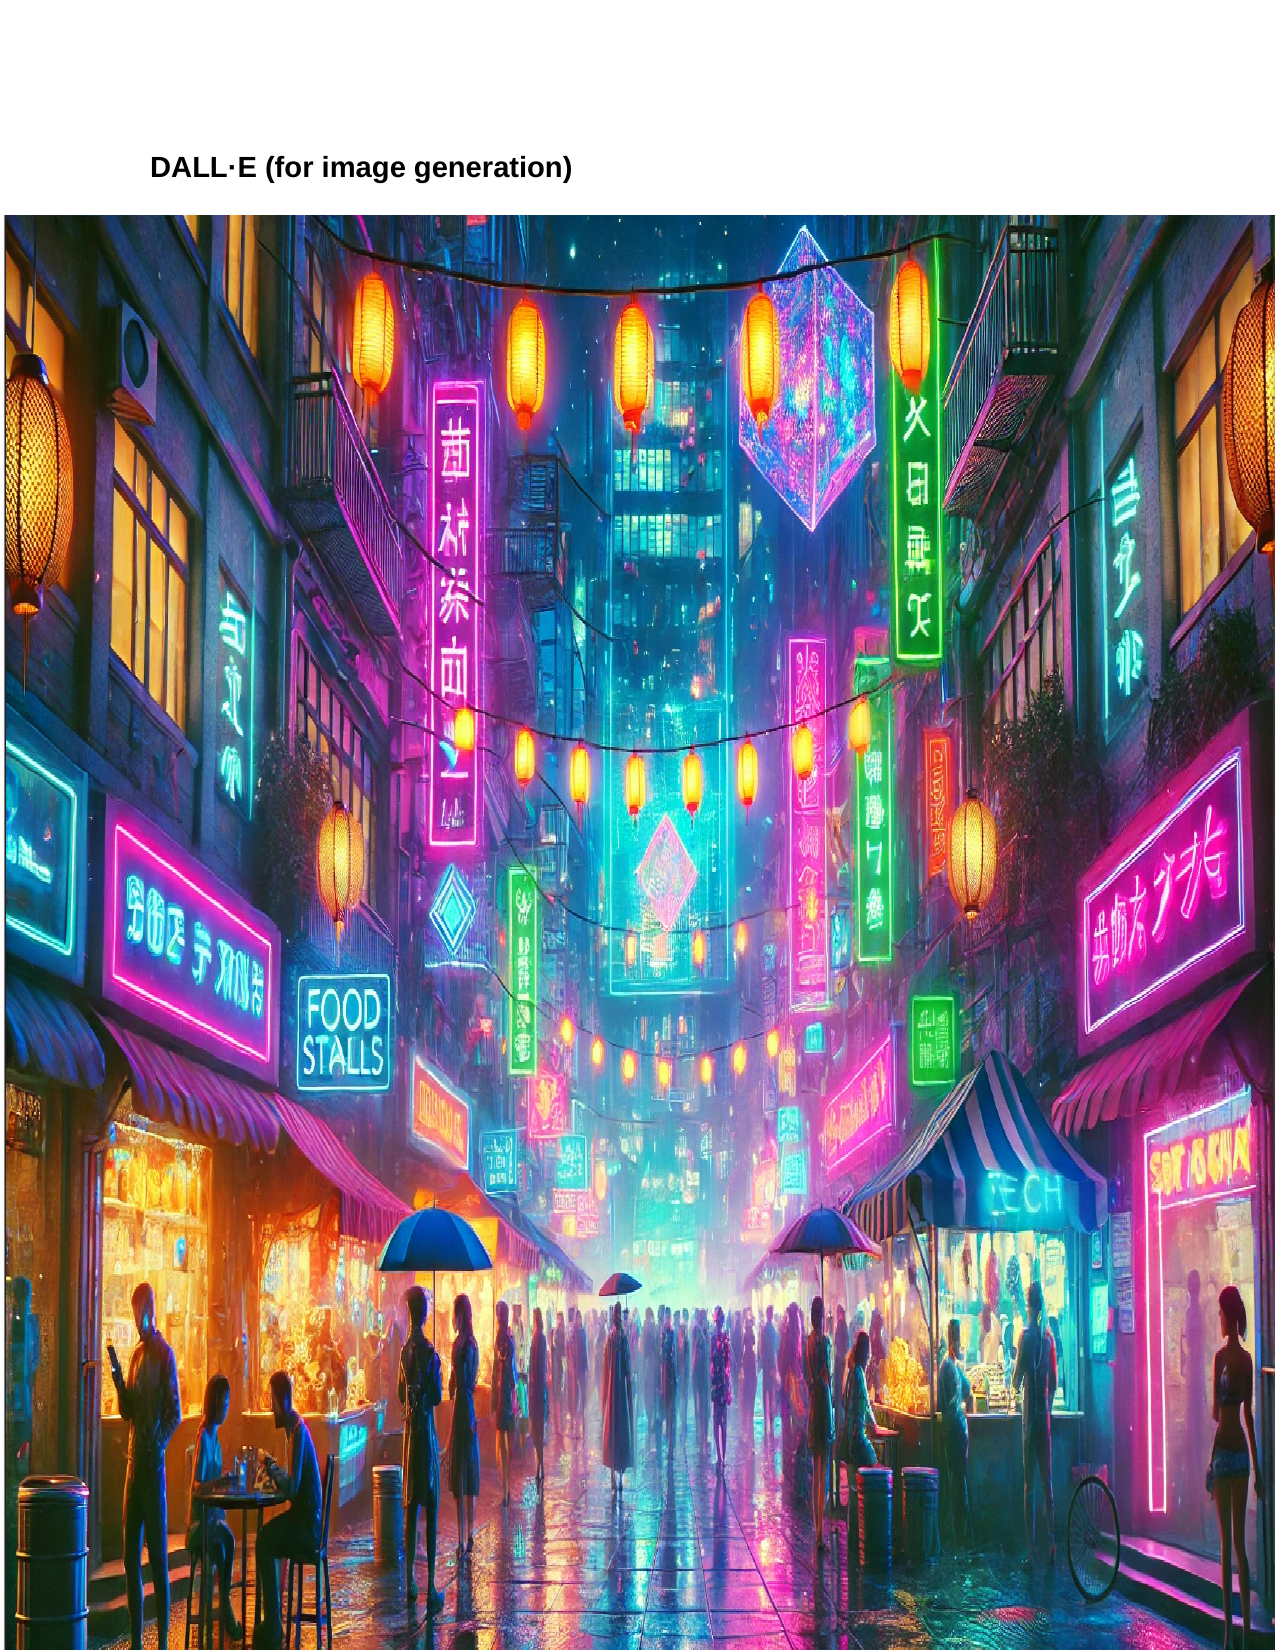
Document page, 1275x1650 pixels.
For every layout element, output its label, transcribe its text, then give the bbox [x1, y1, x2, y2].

picture [596, 217, 611, 221]
picture [647, 215, 657, 224]
picture [704, 215, 708, 225]
picture [596, 226, 602, 243]
picture [717, 262, 722, 274]
picture [647, 224, 653, 254]
picture [0, 215, 1275, 1650]
text DALL·E (for image generation) [150, 150, 1125, 183]
picture [570, 244, 576, 262]
picture [670, 215, 706, 265]
picture [630, 215, 640, 222]
